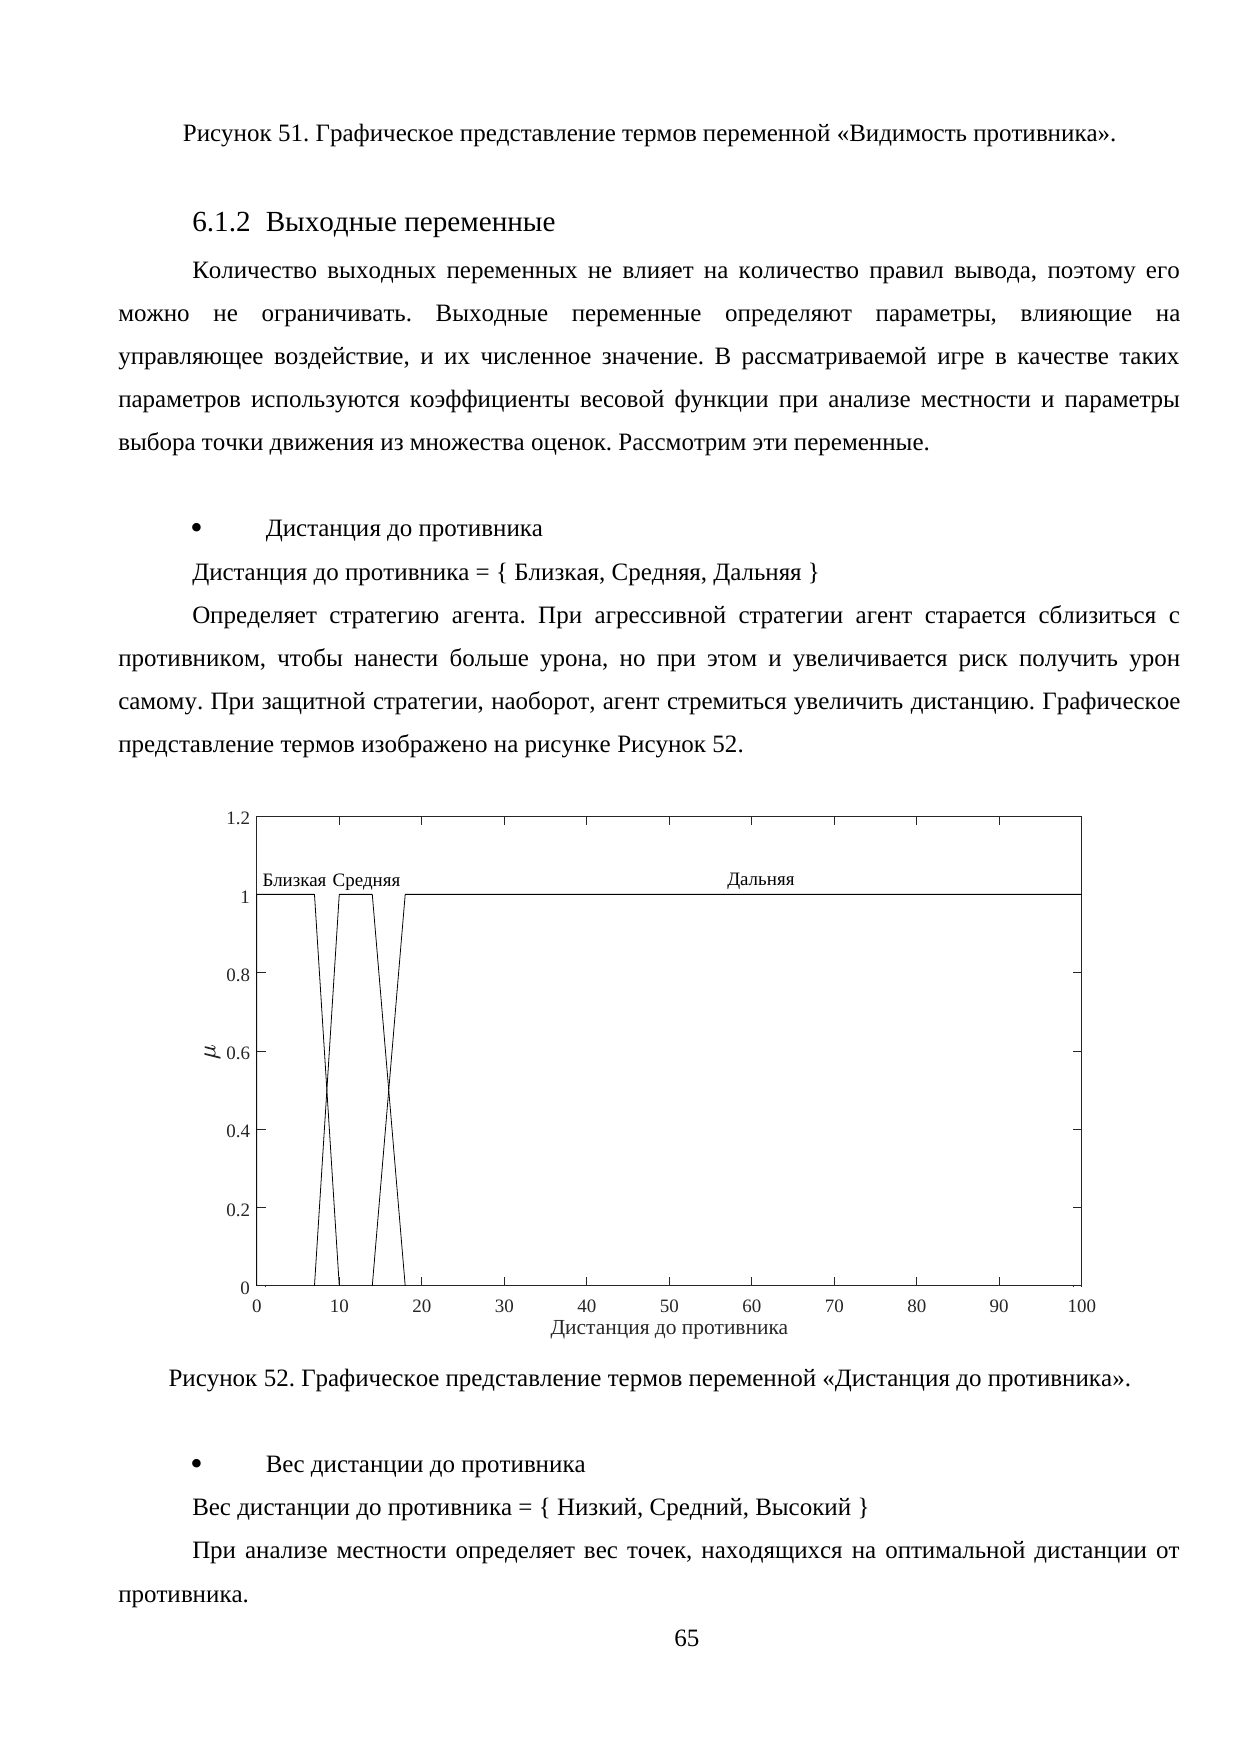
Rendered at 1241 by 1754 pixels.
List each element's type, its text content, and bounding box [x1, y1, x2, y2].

subtitle Дистанция до противника [118, 513, 1181, 542]
text Рисунок 52. Графическое представление термов переменной «Дистанция до противника». [118, 1363, 1181, 1392]
text Количество выходных переменных не влияет на количество правил вывода, поэтому его можно не ограничивать. Выходные переменные определяют параметры, влияющие на управляющее воздействие, и их численное значение. В рассматриваемой игре в качестве таких параметров используются коэффициенты весовой функции при анализе местности и параметры выбора точки движения из множества оценок. Рассмотрим эти переменные. [118, 255, 1181, 456]
text При анализе местности определяет вес точек, находящихся на оптимальной дистанции от противника. [118, 1536, 1181, 1607]
subtitle Выходные переменные [118, 204, 1181, 238]
text Вес дистанции до противника = { Низкий, Средний, Высокий } [118, 1492, 1181, 1521]
subtitle Вес дистанции до противника [118, 1449, 1181, 1478]
text Рисунок 51. Графическое представление термов переменной «Видимость противника». [118, 118, 1181, 147]
text Определяет стратегию агента. При агрессивной стратегии агент старается сблизиться с противником, чтобы нанести больше урона, но при этом и увеличивается риск получить урон самому. При защитной стратегии, наоборот, агент стремиться увеличить дистанцию. Графическое представление термов изображено на рисунке 52. [118, 600, 1181, 758]
text Дистанция до противника = { Близкая, Средняя, Дальняя } [118, 557, 1181, 585]
